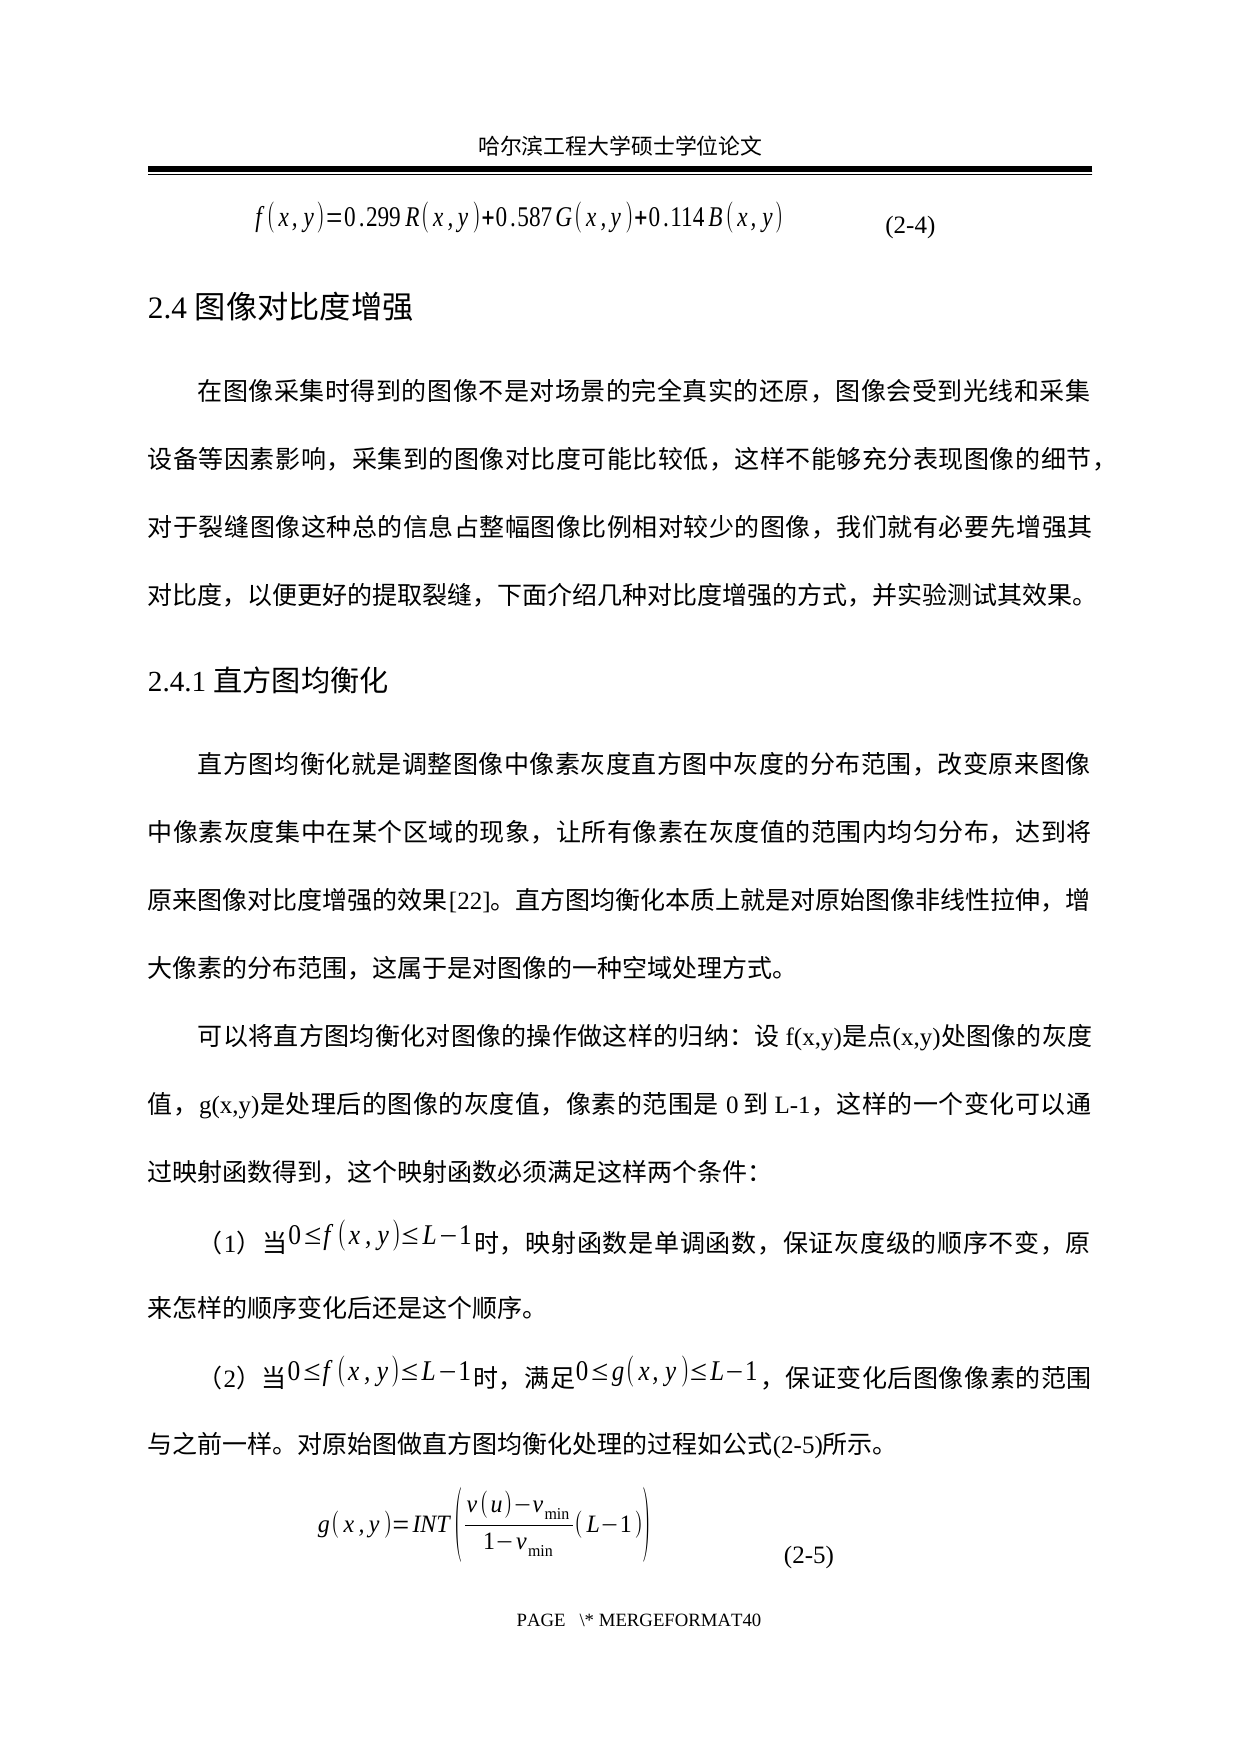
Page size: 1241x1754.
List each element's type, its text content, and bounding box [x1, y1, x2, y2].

subtitle 2.4.1 直方图均衡化 [148, 644, 1092, 712]
text (2-5) [148, 1476, 1092, 1578]
text (2-4) [148, 186, 1092, 254]
text （2）当时，满足，保证变化后图像像素的范围与之前一样。对原始图做直方图均衡化处理的过程如公式(2-5)所示。 [148, 1340, 1092, 1476]
text 直方图均衡化就是调整图像中像素灰度直方图中灰度的分布范围，改变原来图像中像素灰度集中在某个区域的现象，让所有像素在灰度值的范围内均匀分布，达到将原来图像对比度增强的效果[22]。直方图均衡化本质上就是对原始图像非线性拉伸，增大像素的分布范围，这属于是对图像的一种空域处理方式。 [148, 729, 1092, 1001]
text 可以将直方图均衡化对图像的操作做这样的归纳：设f(x,y)是点(x,y)处图像的灰度值，g(x,y)是处理后的图像的灰度值，像素的范围是0到L-1，这样的一个变化可以通过映射函数得到，这个映射函数必须满足这样两个条件： [148, 1001, 1092, 1204]
subtitle 2.4 图像对比度增强 [148, 271, 1092, 339]
text （1）当时，映射函数是单调函数，保证灰度级的顺序不变，原来怎样的顺序变化后还是这个顺序。 [148, 1204, 1092, 1340]
text 在图像采集时得到的图像不是对场景的完全真实的还原，图像会受到光线和采集设备等因素影响，采集到的图像对比度可能比较低，这样不能够充分表现图像的细节，对于裂缝图像这种总的信息占整幅图像比例相对较少的图像，我们就有必要先增强其对比度，以便更好的提取裂缝，下面介绍几种对比度增强的方式，并实验测试其效果。 [148, 356, 1092, 627]
